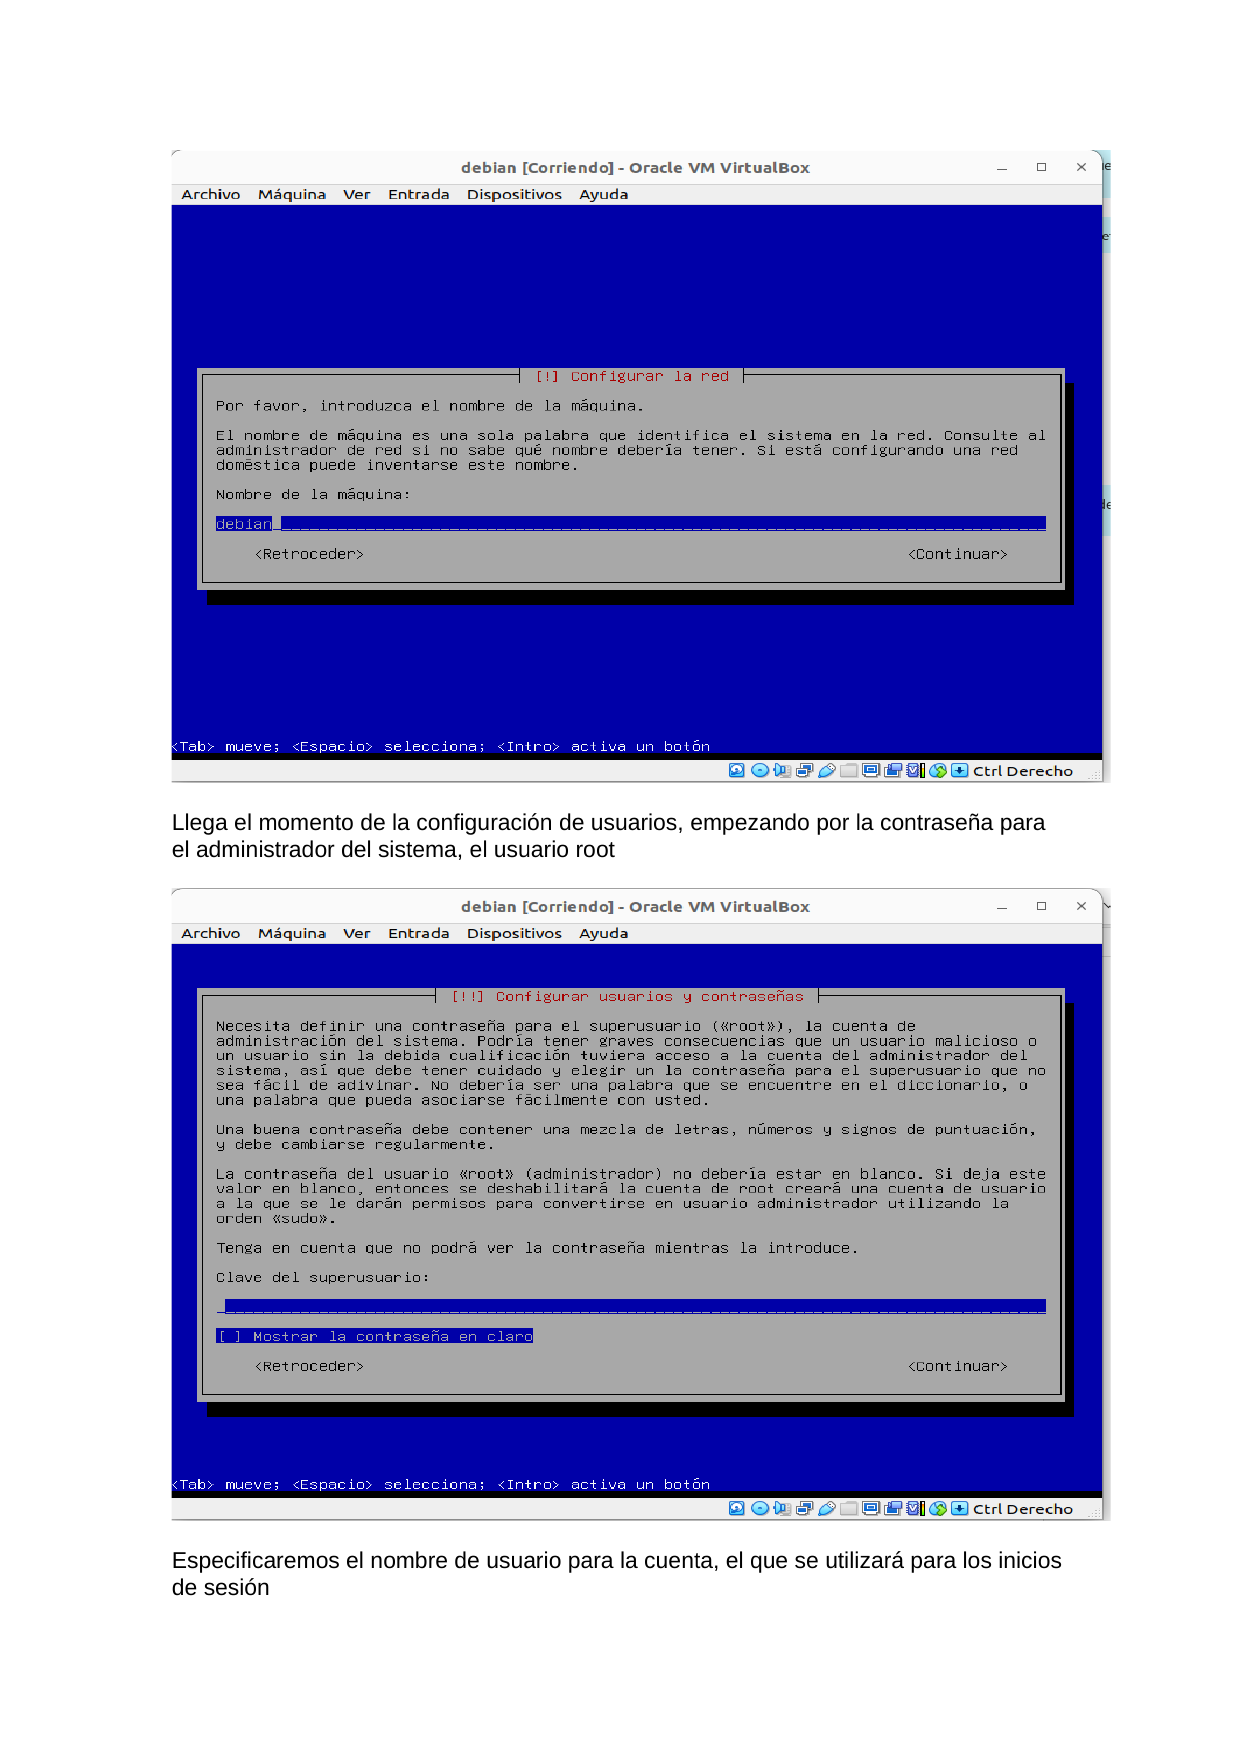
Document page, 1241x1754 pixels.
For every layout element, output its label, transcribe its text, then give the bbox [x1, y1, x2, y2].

picture [171, 150, 1111, 783]
text Llega el momento de la configuración de usuarios, empezando por la contraseña para el administrador del sistema, el usuario root [172, 809, 1069, 862]
picture [171, 888, 1111, 1521]
text Especificaremos el nombre de usuario para la cuenta, el que se utilizará para los inicios de sesión [172, 1547, 1069, 1600]
